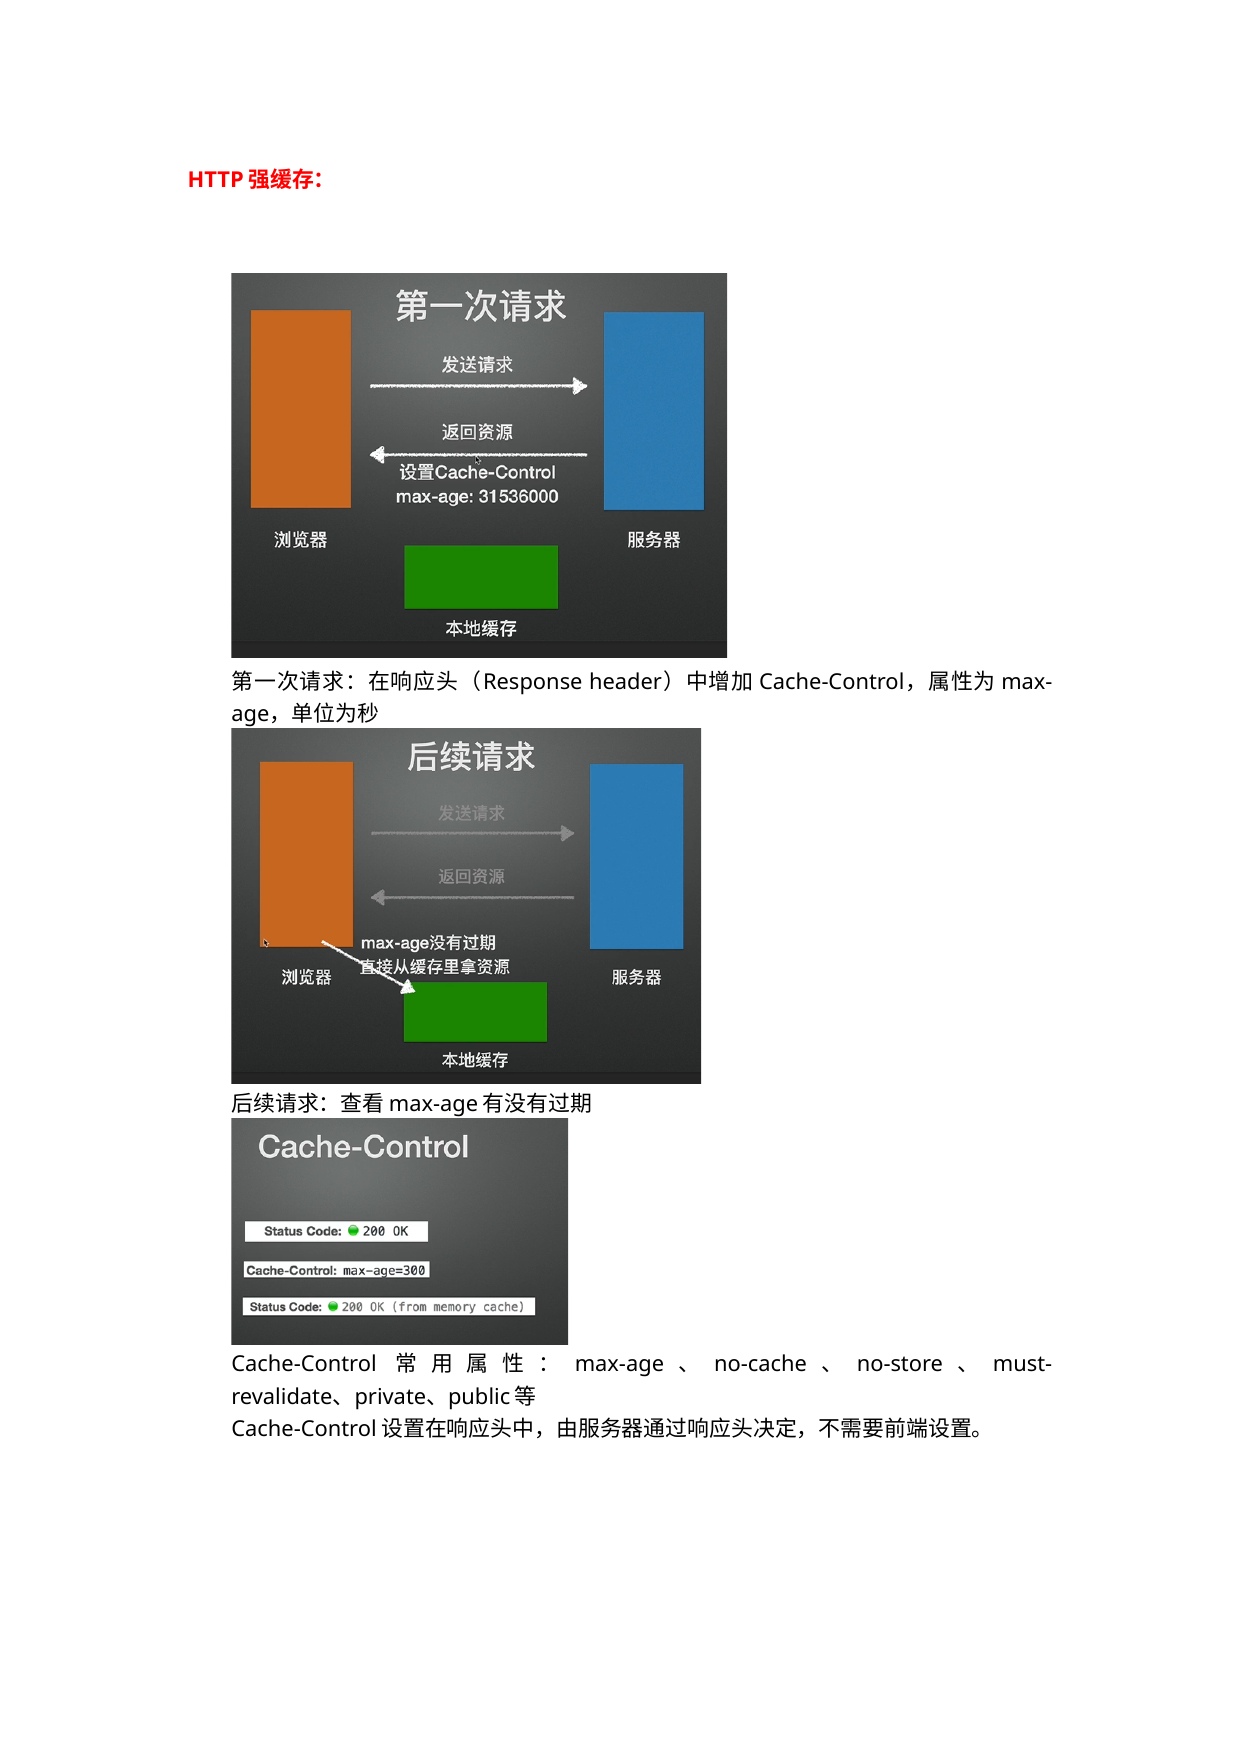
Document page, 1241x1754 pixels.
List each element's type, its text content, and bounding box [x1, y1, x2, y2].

picture [231, 273, 728, 658]
picture [231, 728, 702, 1084]
text Cache-Control常用属性：max-age、no-cache、no-store、must-revalidate、private、public等 [231, 1346, 1053, 1411]
picture [231, 1118, 569, 1345]
text 后续请求：查看max-age有没有过期 [231, 1086, 1053, 1119]
text 第一次请求：在响应头（Response header）中增加Cache-Control，属性为max-age，单位为秒 [231, 664, 1053, 729]
text Cache-Control设置在响应头中，由服务器通过响应头决定，不需要前端设置。 [231, 1411, 1053, 1444]
subtitle HTTP强缓存： [187, 162, 1053, 194]
